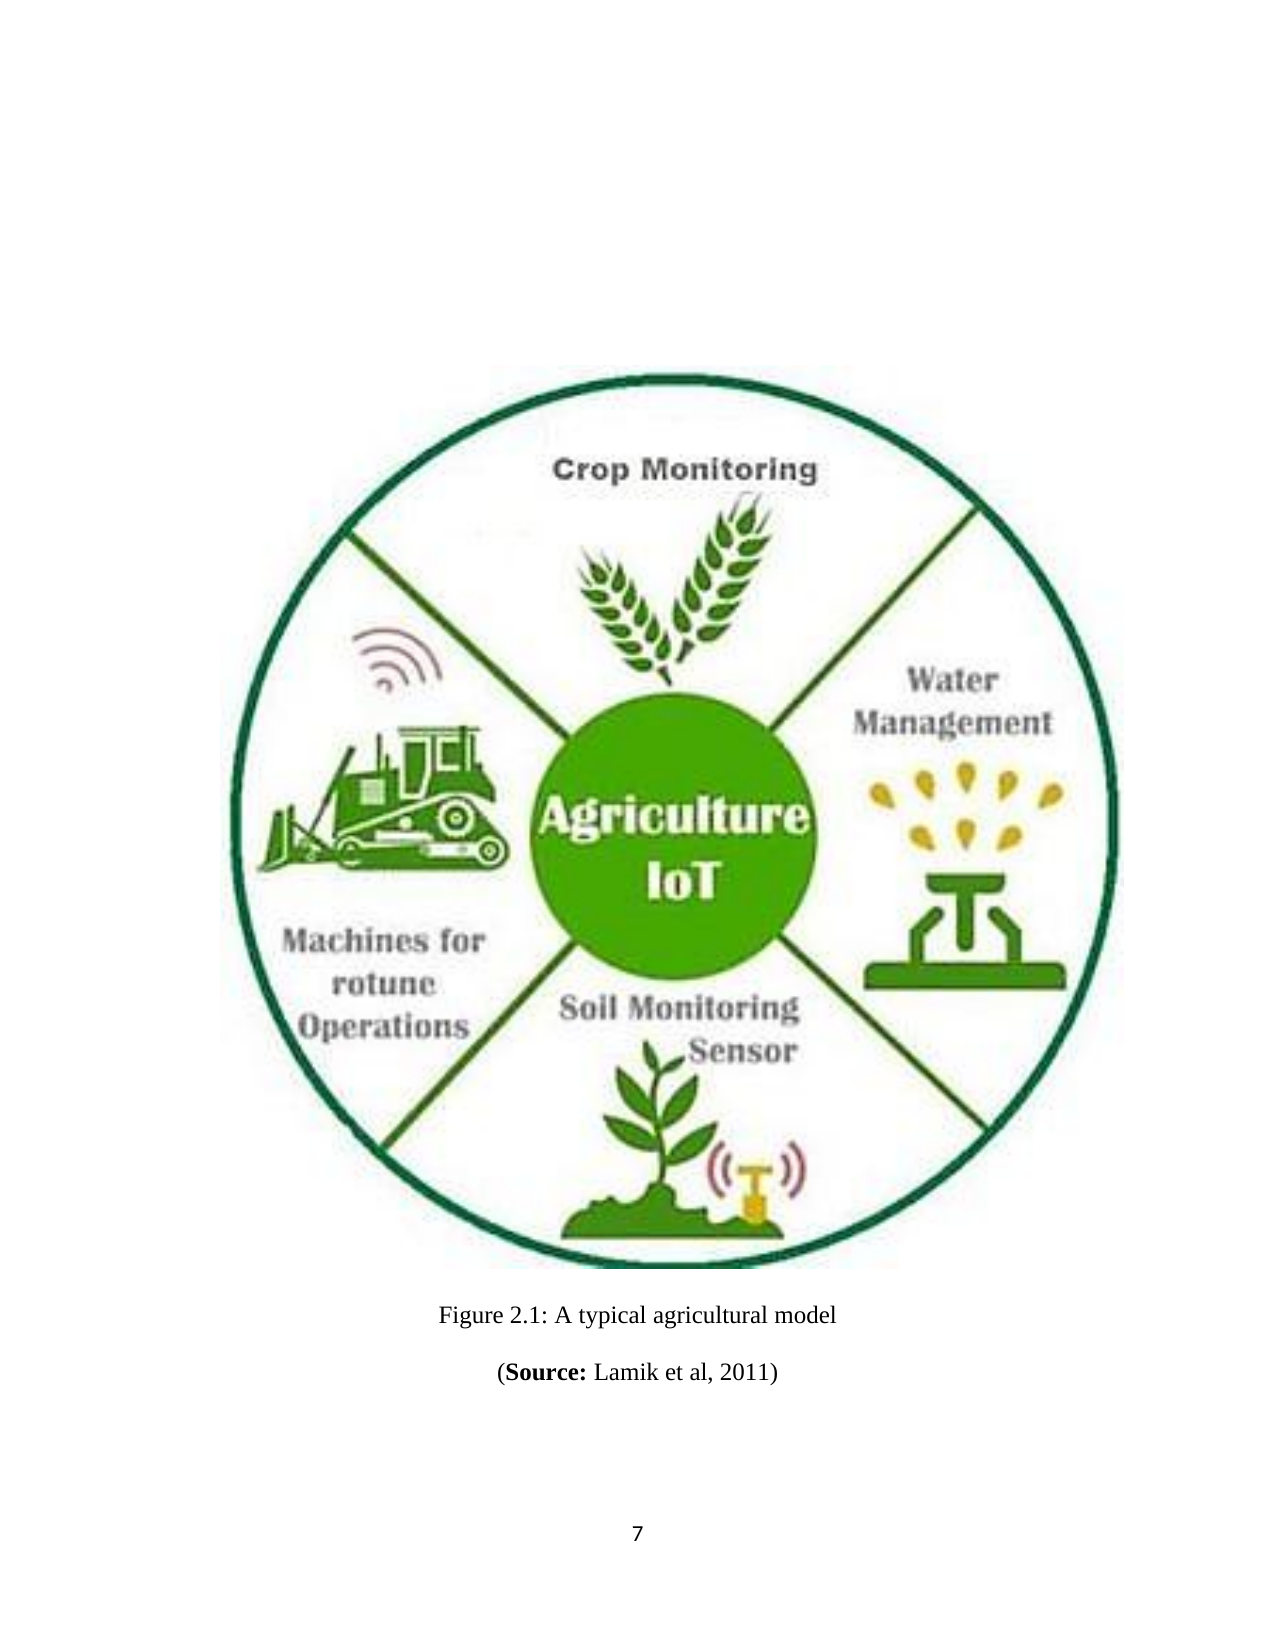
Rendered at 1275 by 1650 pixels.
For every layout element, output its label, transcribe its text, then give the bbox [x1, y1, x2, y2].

text Figure 2.1: A typical agricultural model [150, 1300, 1125, 1329]
text (Source: Lamik et al, 2011) [150, 1357, 1125, 1386]
picture [220, 365, 1124, 1269]
